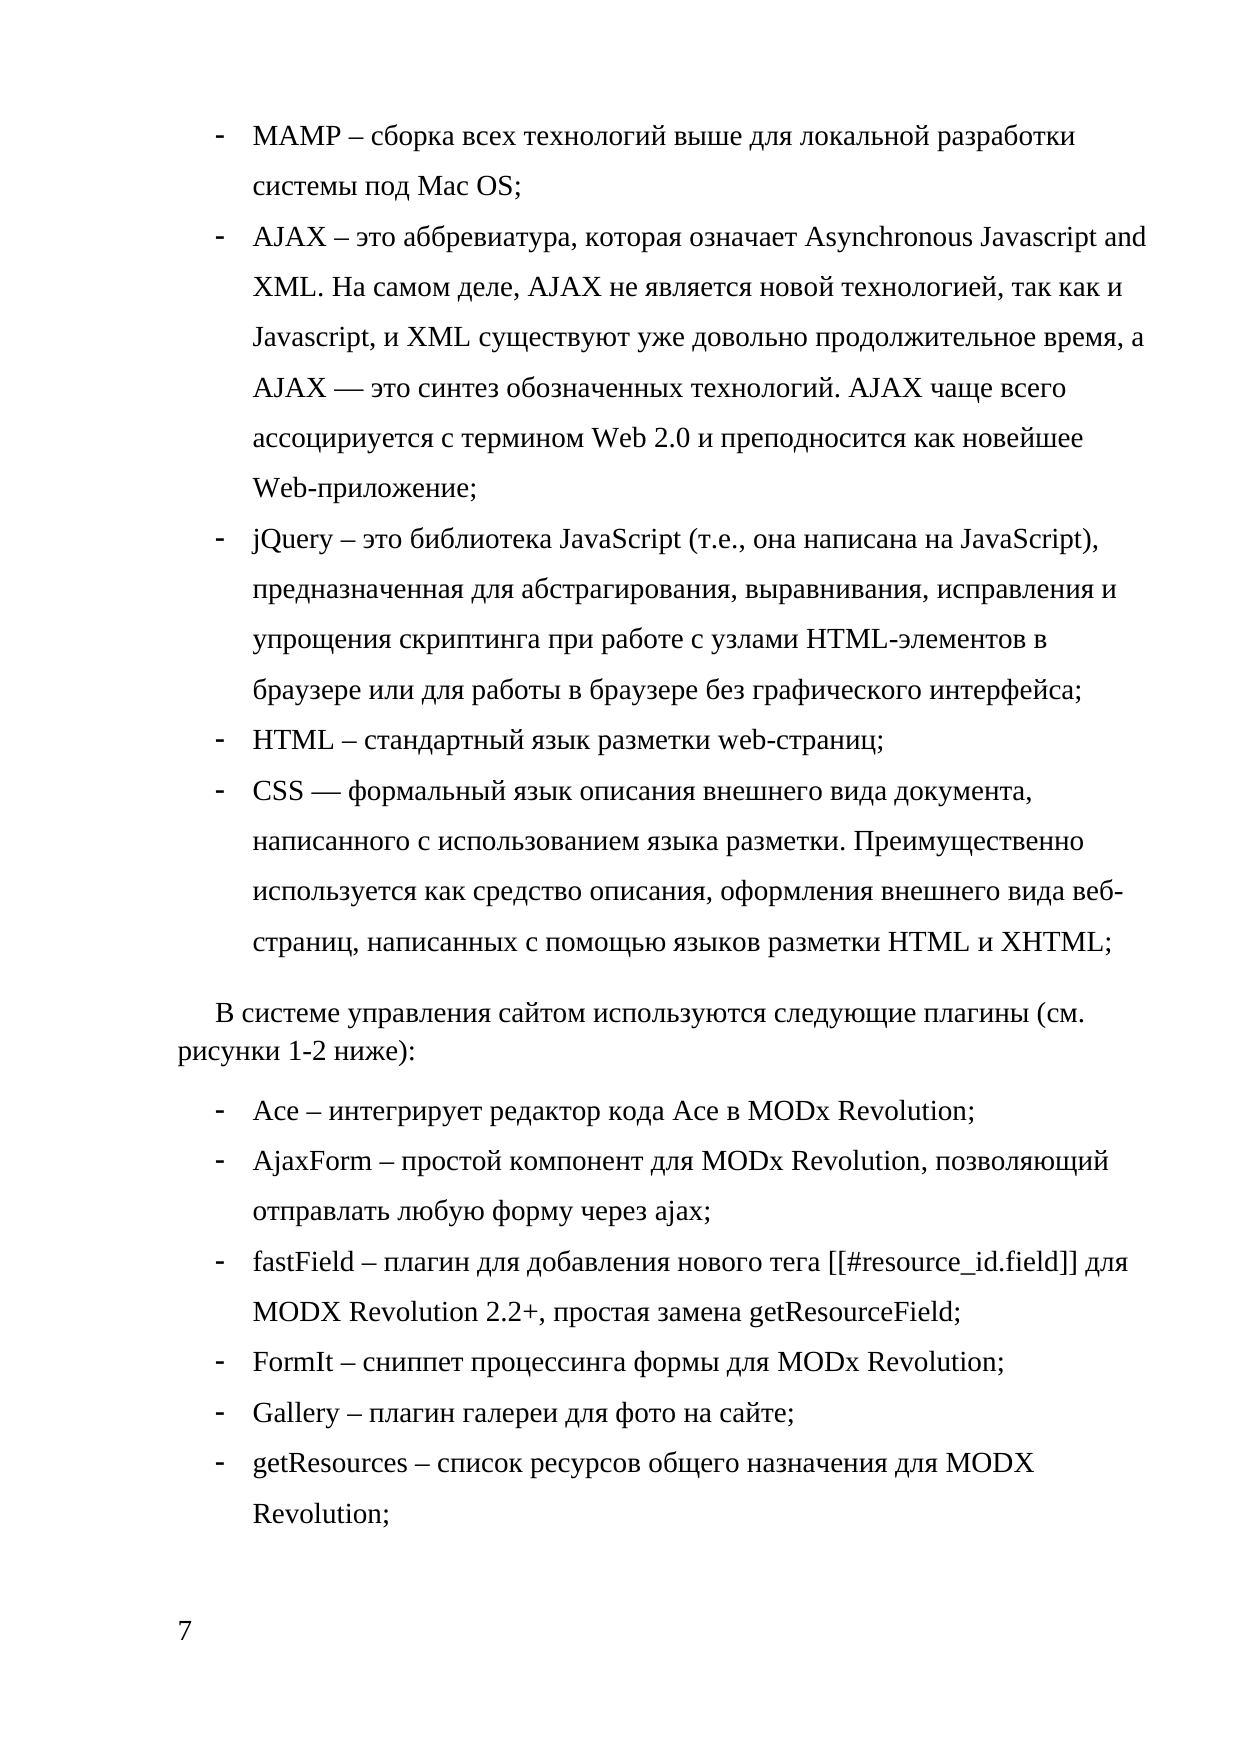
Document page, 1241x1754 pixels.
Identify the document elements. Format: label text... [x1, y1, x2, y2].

list MAMP – сборка всех технологий выше для локальной разработки системы под Mac OS; [215, 118, 1152, 202]
list CSS — формальный язык описания внешнего вида документа, написанного с использованием языка разметки. Преимущественно используется как средство описания, оформления внешнего вида веб-страниц, написанных с помощью языков разметки HTML и XHTML; [215, 773, 1152, 957]
list getResources – список ресурсов общего назначения для MODX Revolution; [215, 1445, 1152, 1529]
list fastField – плагин для добавления нового тега [[#resource_id.field]] для MODX Revolution 2.2+, простая замена getResourceField; [215, 1244, 1152, 1328]
list jQuery – это библиотека JavaScript (т.e., она написана на JavaScript), предназначенная для абстрагирования, выравнивания, исправления и упрощения скриптинга при работе с узлами HTML-элементов в браузере или для работы в браузере без графического интерфейса; [215, 521, 1152, 705]
list FormIt – сниппет процессинга формы для MODx Revolution; [215, 1344, 1152, 1378]
list AJAX – это аббревиатура, которая означает Asynchronous Javascript and XML. На самом деле, AJAX не является новой технологией, так как и Javascript, и XML существуют уже довольно продолжительное время, а AJAX — это синтез обозначенных технологий. AJAX чаще всего ассоцириуется с термином Web 2.0 и преподносится как новейшее Web-приложение; [215, 219, 1152, 504]
list HTML – стандартный язык разметки web-страниц; [215, 722, 1152, 756]
list Ace – интегрирует редактор кода Ace в MODx Revolution; [215, 1093, 1152, 1126]
list Gallery – плагин галереи для фото на сайте; [215, 1395, 1152, 1429]
text В системе управления сайтом используются следующие плагины (см. рисунки 1-2 ниже): [177, 995, 1152, 1067]
list AjaxForm – простой компонент для MODx Revolution, позволяющий отправлать любую форму через ajax; [215, 1143, 1152, 1227]
